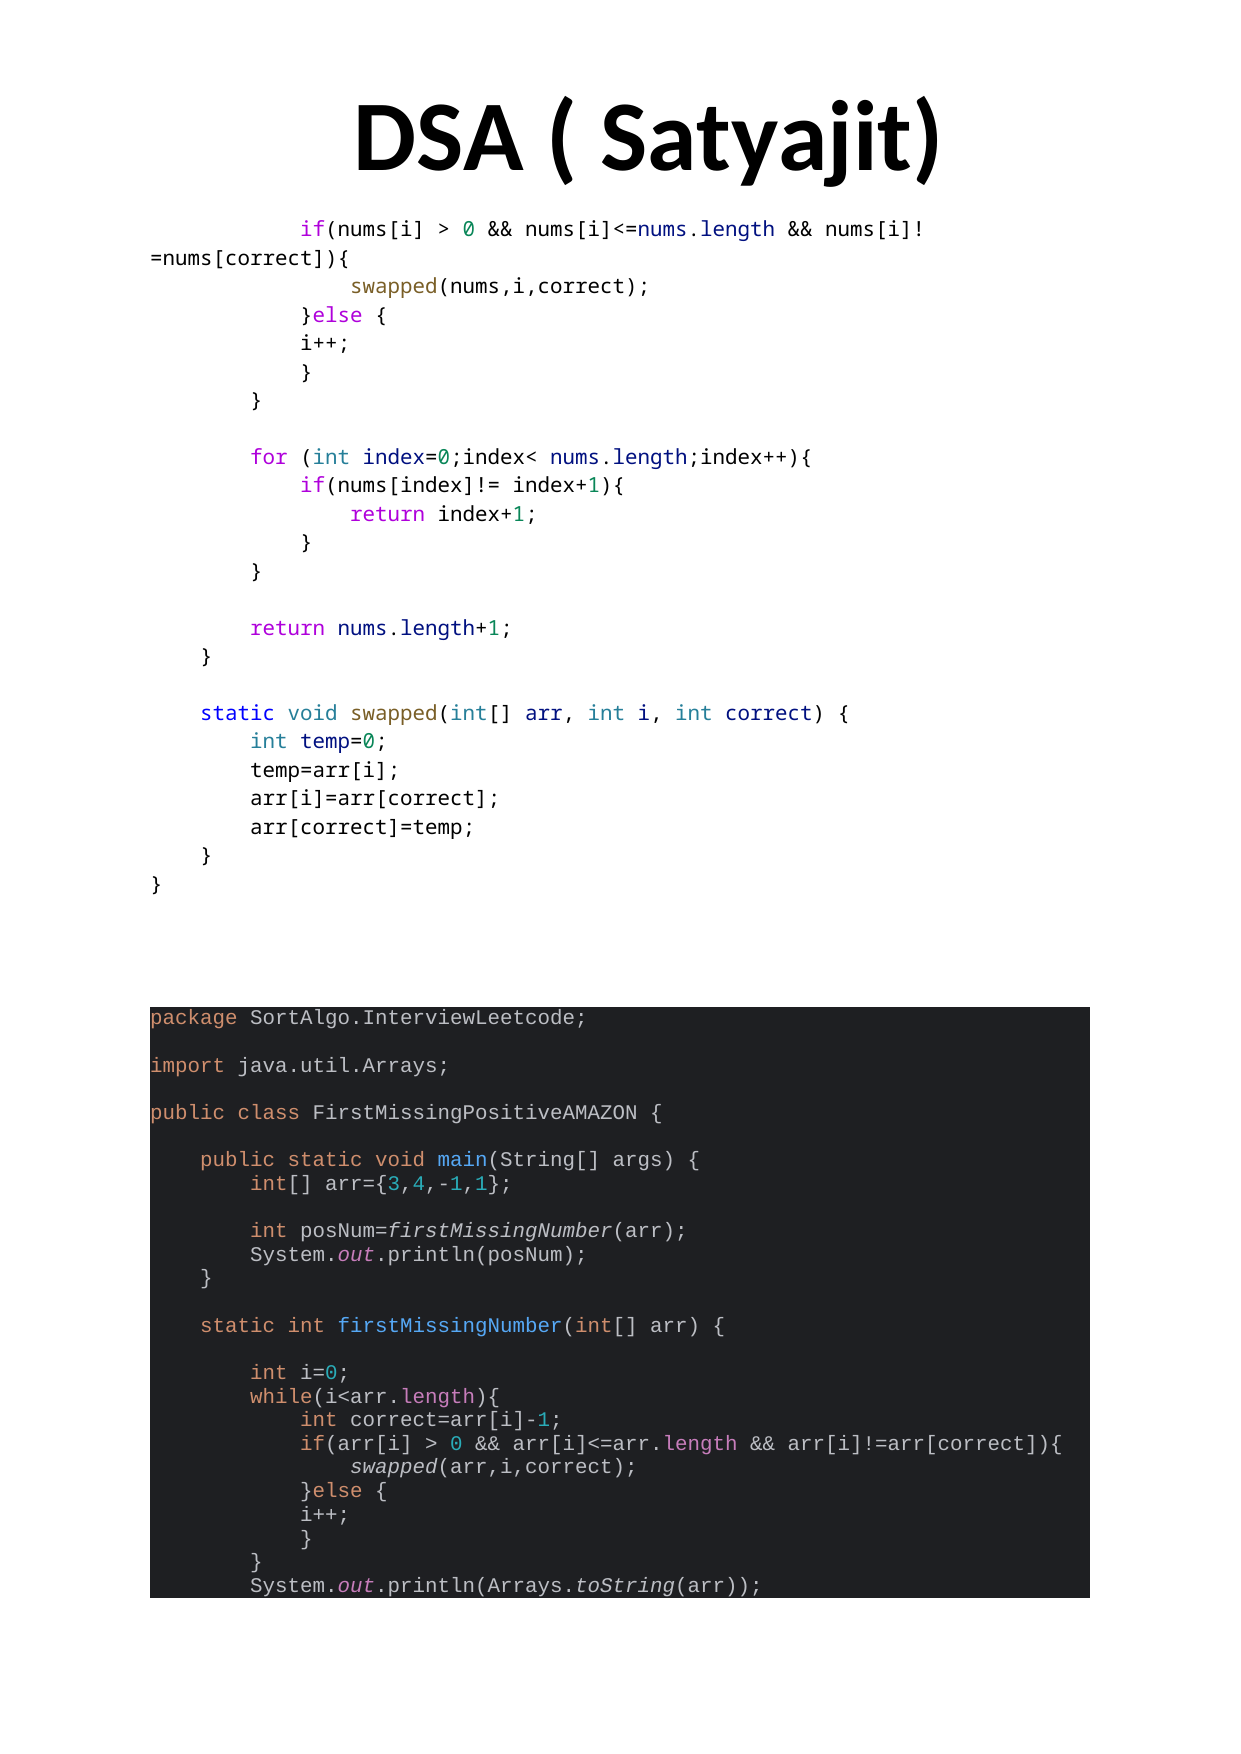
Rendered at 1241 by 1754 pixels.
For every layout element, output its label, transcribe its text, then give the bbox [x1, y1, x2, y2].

text arr[i]=arr[correct]; [150, 783, 1090, 812]
text } [150, 527, 1090, 556]
text return index+1; [150, 499, 1090, 527]
text } [150, 840, 1090, 869]
text for (int index=0;index< nums.length;index++){ [150, 442, 1090, 471]
text int temp=0; [150, 726, 1090, 755]
text } [150, 641, 1090, 669]
text } [150, 556, 1090, 584]
text } [150, 385, 1090, 414]
text } [150, 357, 1090, 385]
text static void swapped(int[] arr, int i, int correct) { [150, 698, 1090, 726]
text arr[correct]=temp; [150, 812, 1090, 840]
text }else { [150, 300, 1090, 328]
text return nums.length+1; [150, 613, 1090, 641]
text } [150, 869, 1090, 897]
text swapped(nums,i,correct); [150, 271, 1090, 300]
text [150, 1007, 1090, 1598]
text if(nums[index]!= index+1){ [150, 471, 1090, 499]
text temp=arr[i]; [150, 755, 1090, 783]
text i++; [150, 328, 1090, 357]
text if(nums[i] > 0 && nums[i]<=nums.length && nums[i]!=nums[correct]){ [150, 214, 1090, 271]
